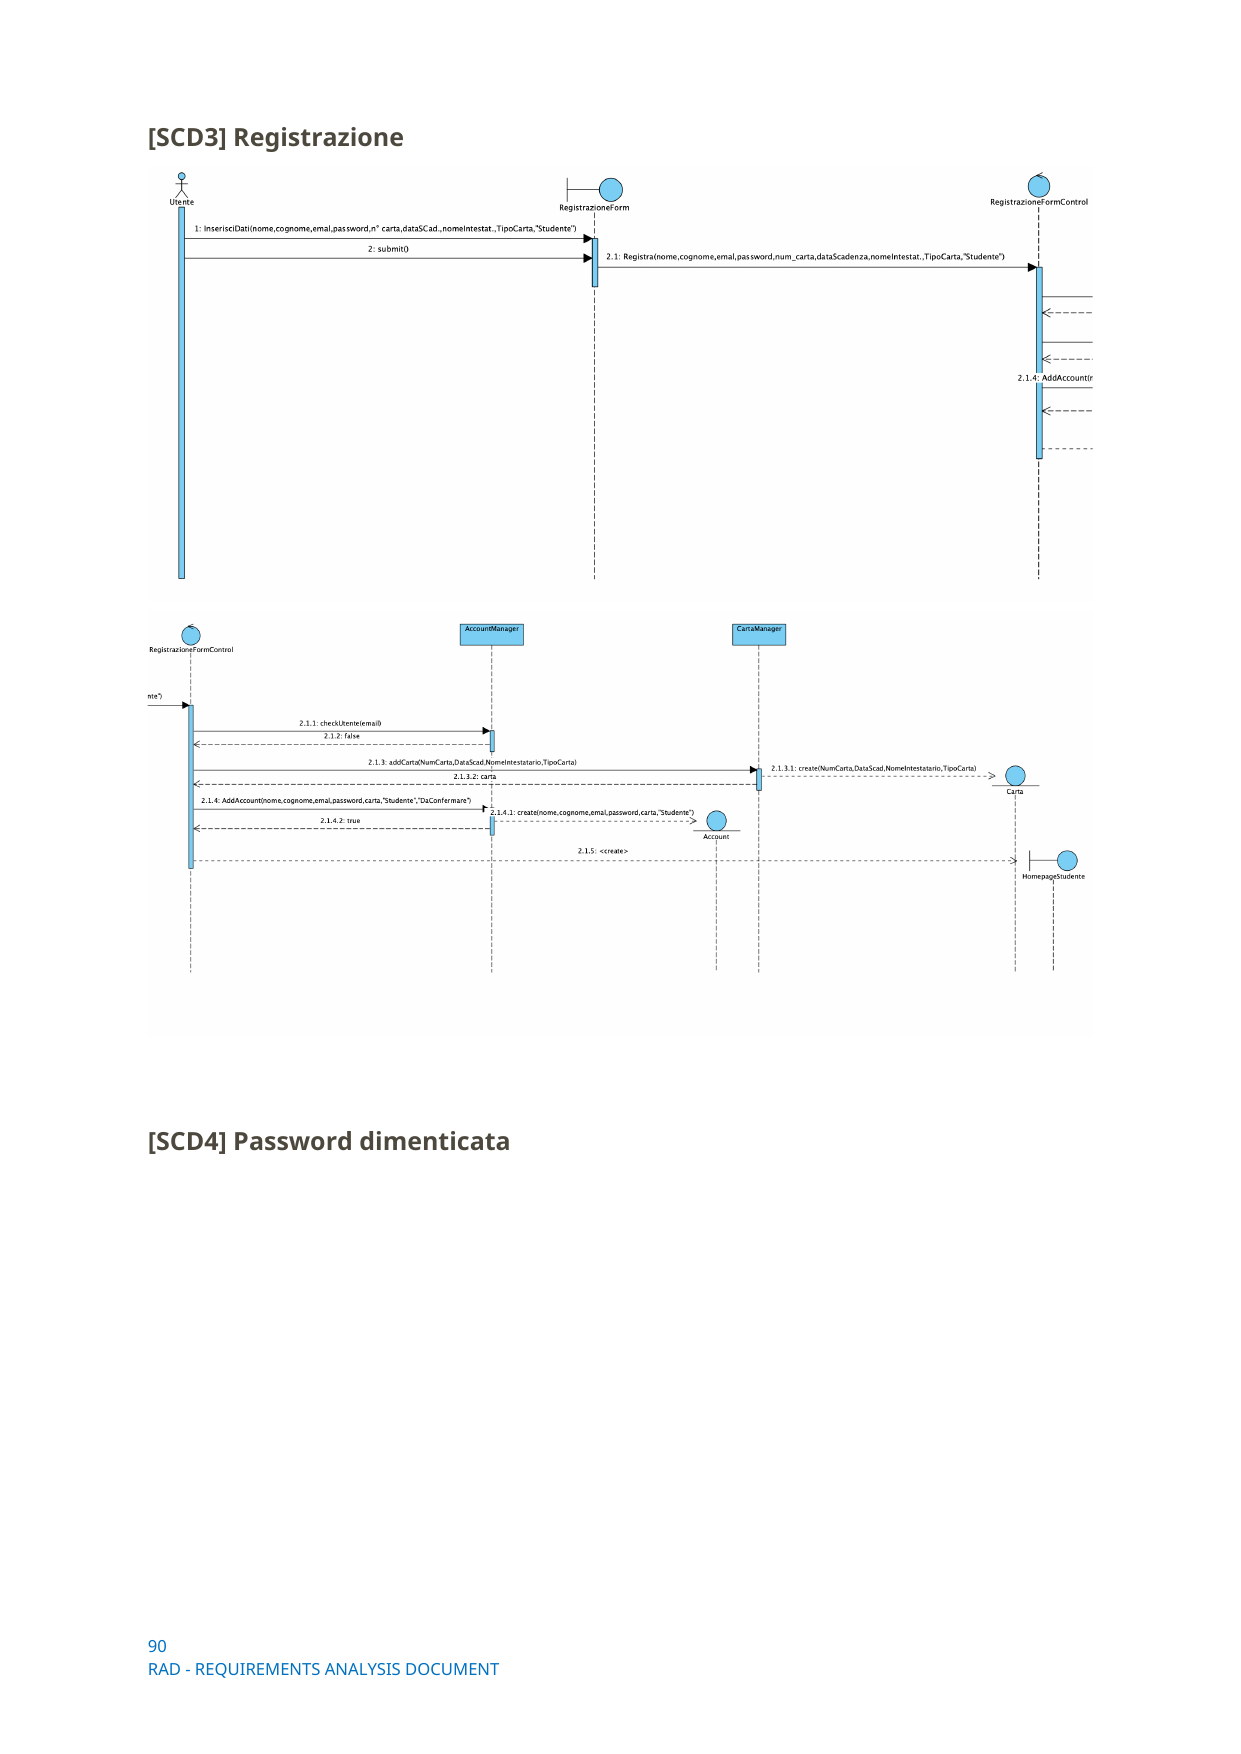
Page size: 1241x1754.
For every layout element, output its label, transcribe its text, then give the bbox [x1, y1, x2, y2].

subtitle [SCD4] Password dimenticata [148, 1123, 1092, 1158]
picture [147, 166, 1093, 602]
subtitle [SCD3] Registrazione [148, 119, 1092, 154]
picture [147, 610, 1093, 1037]
